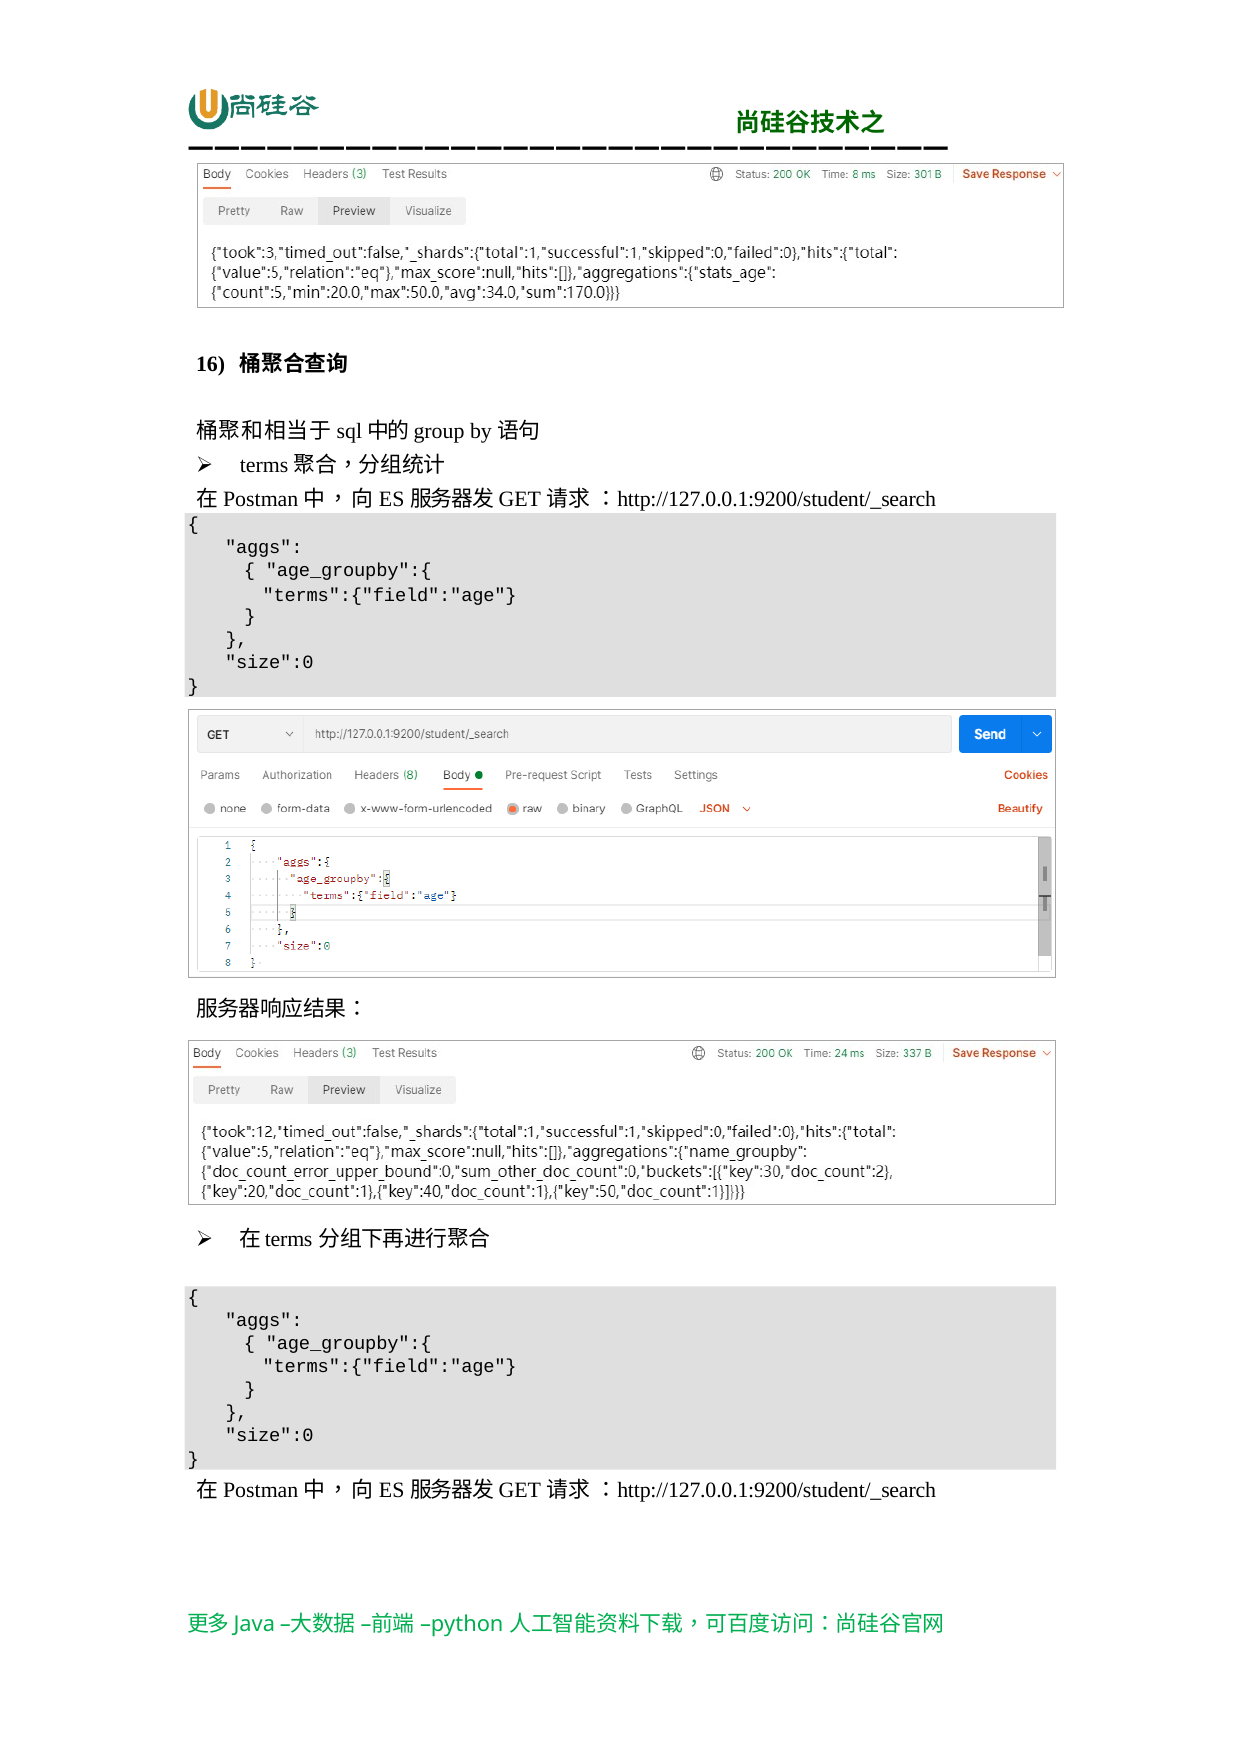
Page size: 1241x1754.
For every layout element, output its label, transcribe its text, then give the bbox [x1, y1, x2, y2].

picture [189, 715, 1055, 977]
picture [187, 88, 320, 130]
list 桶聚合查询 [196, 348, 1067, 378]
text 服务器响应结果： [196, 993, 1067, 1023]
text 桶聚和相当于sql 中的 group by 语句 [196, 415, 1067, 444]
text 在 Postman 中，向ES 服务器发 GET 请求 ：http://127.0.0.1:9200/student/_search [196, 483, 1067, 513]
list terms 聚合，分组统计 [196, 449, 1067, 479]
picture [203, 164, 1061, 301]
picture [193, 1043, 1051, 1200]
text 在 Postman 中，向ES 服务器发 GET 请求 ：http://127.0.0.1:9200/student/_search [196, 1257, 1067, 1504]
